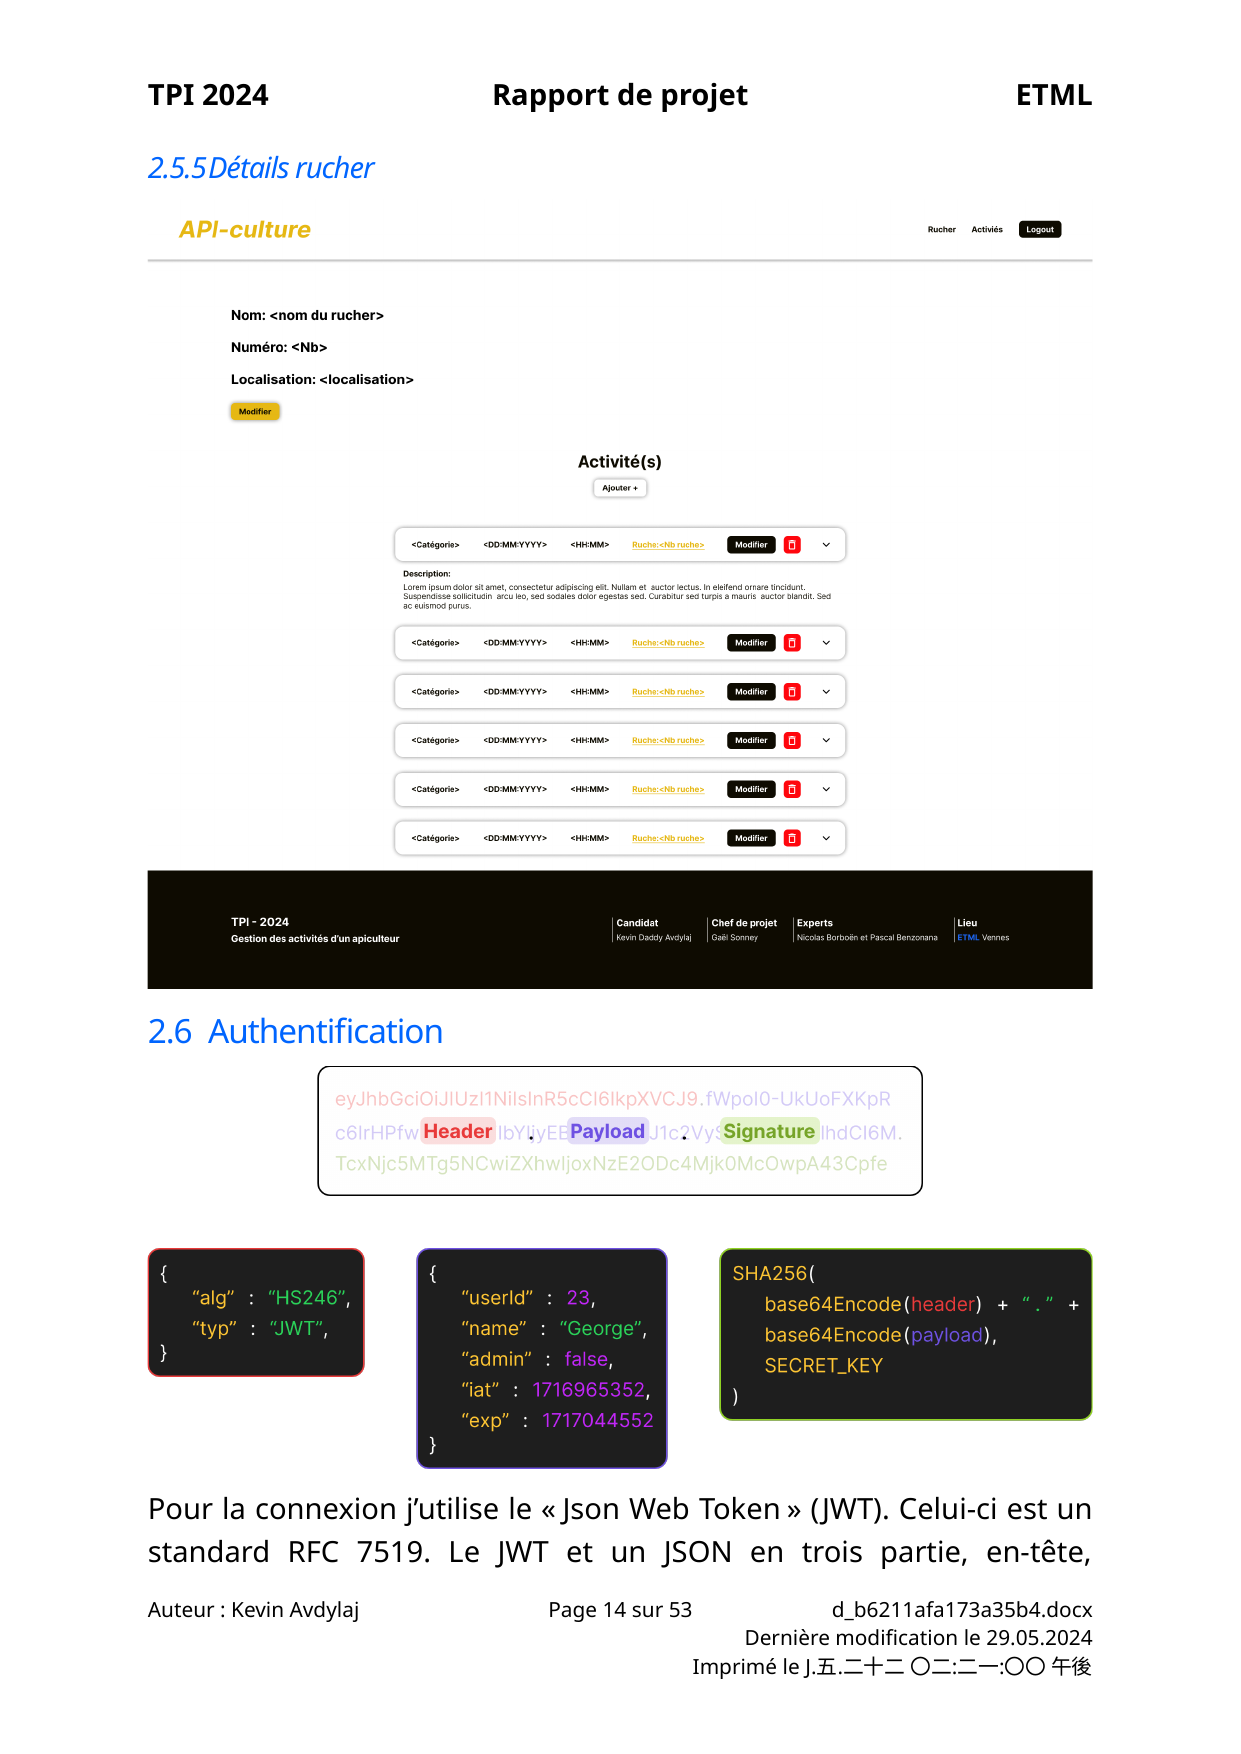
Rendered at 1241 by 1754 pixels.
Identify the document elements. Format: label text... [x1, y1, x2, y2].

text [148, 1488, 1093, 1571]
picture [147, 199, 1093, 989]
subtitle Détails rucher [148, 148, 1093, 187]
picture [147, 1066, 1093, 1469]
subtitle Authentification [148, 1008, 1093, 1053]
